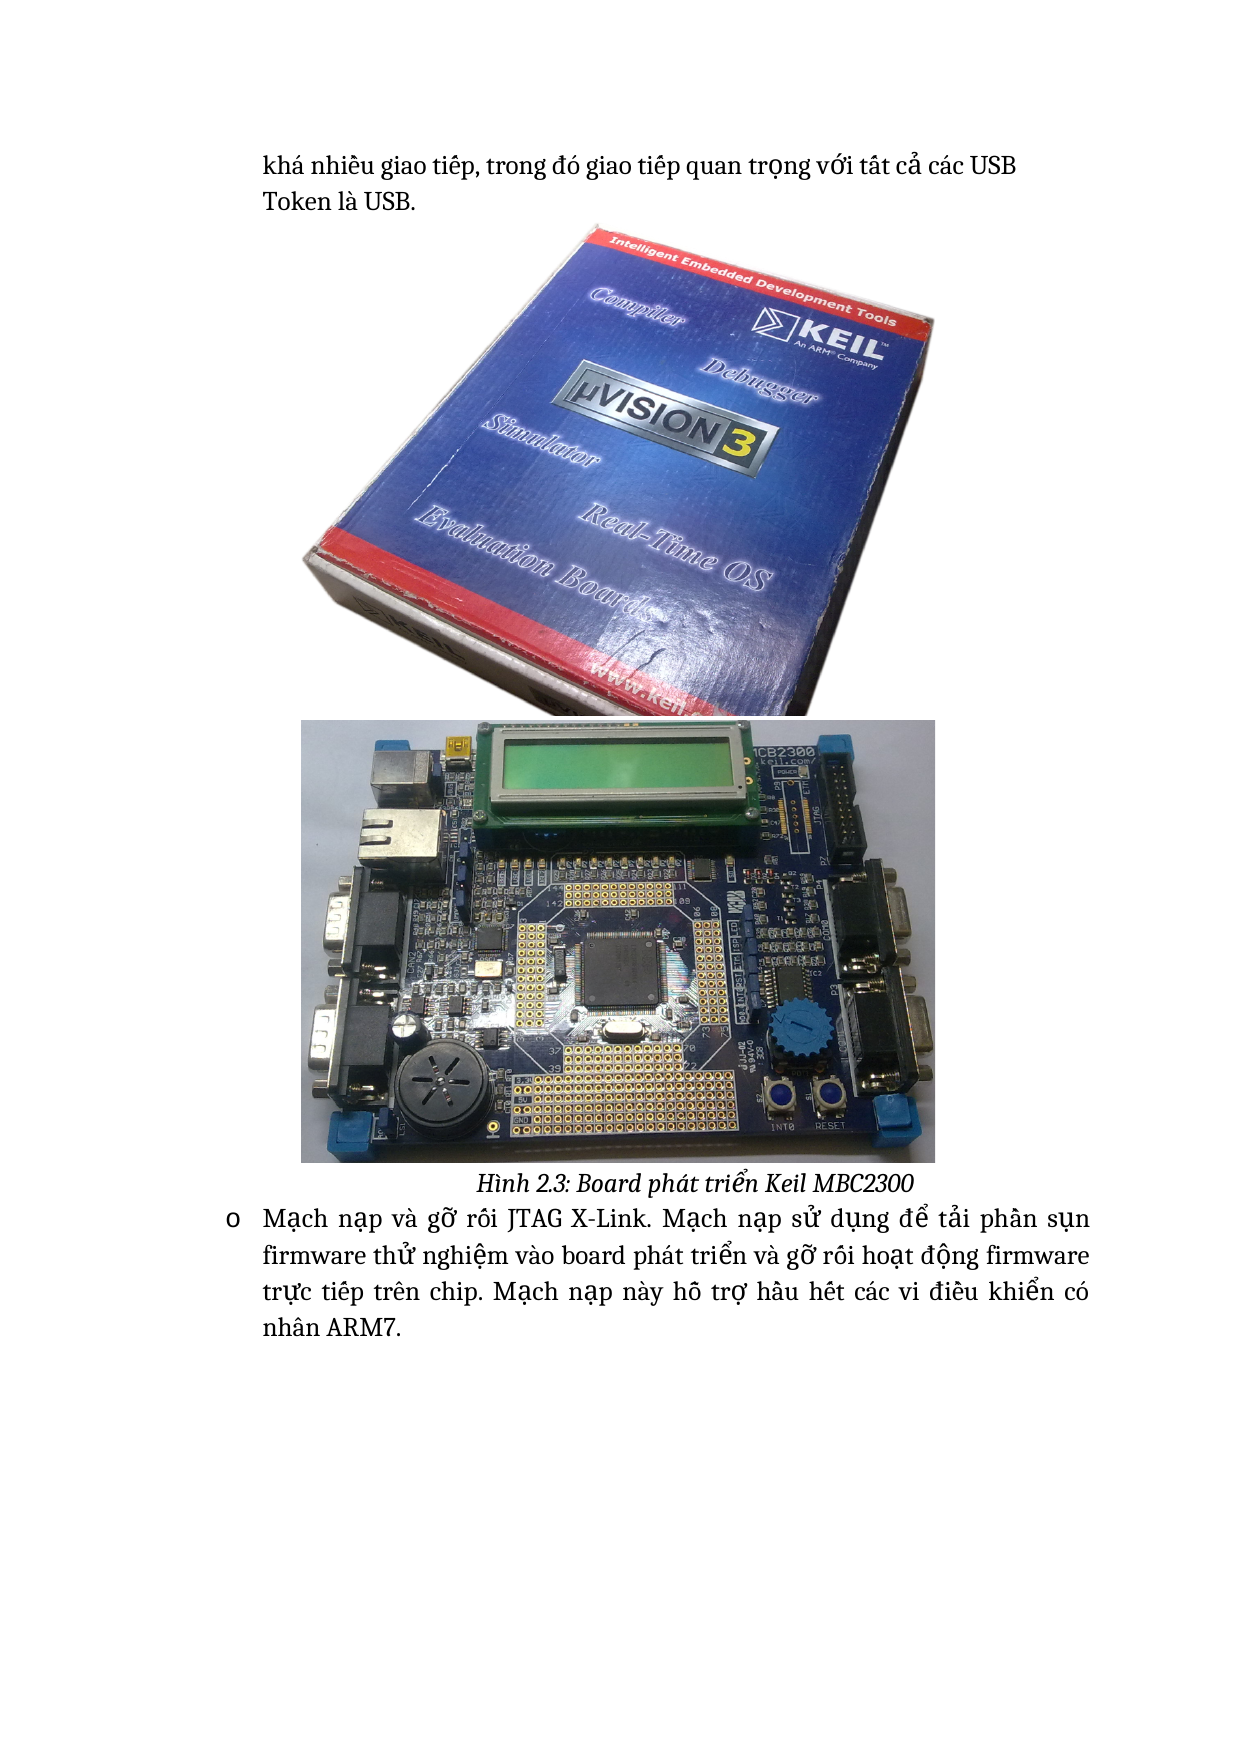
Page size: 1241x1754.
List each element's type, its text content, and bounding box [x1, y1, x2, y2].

list Mạch nạp và gỡ rối JTAG X-Link. Mạch nạp sử dụng để tải phần sụn firmware thử nghiệm vào board phát triển và gỡ rối hoạt động firmware trực tiếp trên chip. Mạch nạp này hỗ trợ hầu hết các vi điều khiển có nhân ARM7. [225, 1203, 1090, 1343]
list Hình 2.3: Board phát triển Keil MBC2300 [300, 1168, 1090, 1199]
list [225, 150, 1090, 217]
picture [300, 720, 936, 1163]
picture [300, 221, 936, 716]
